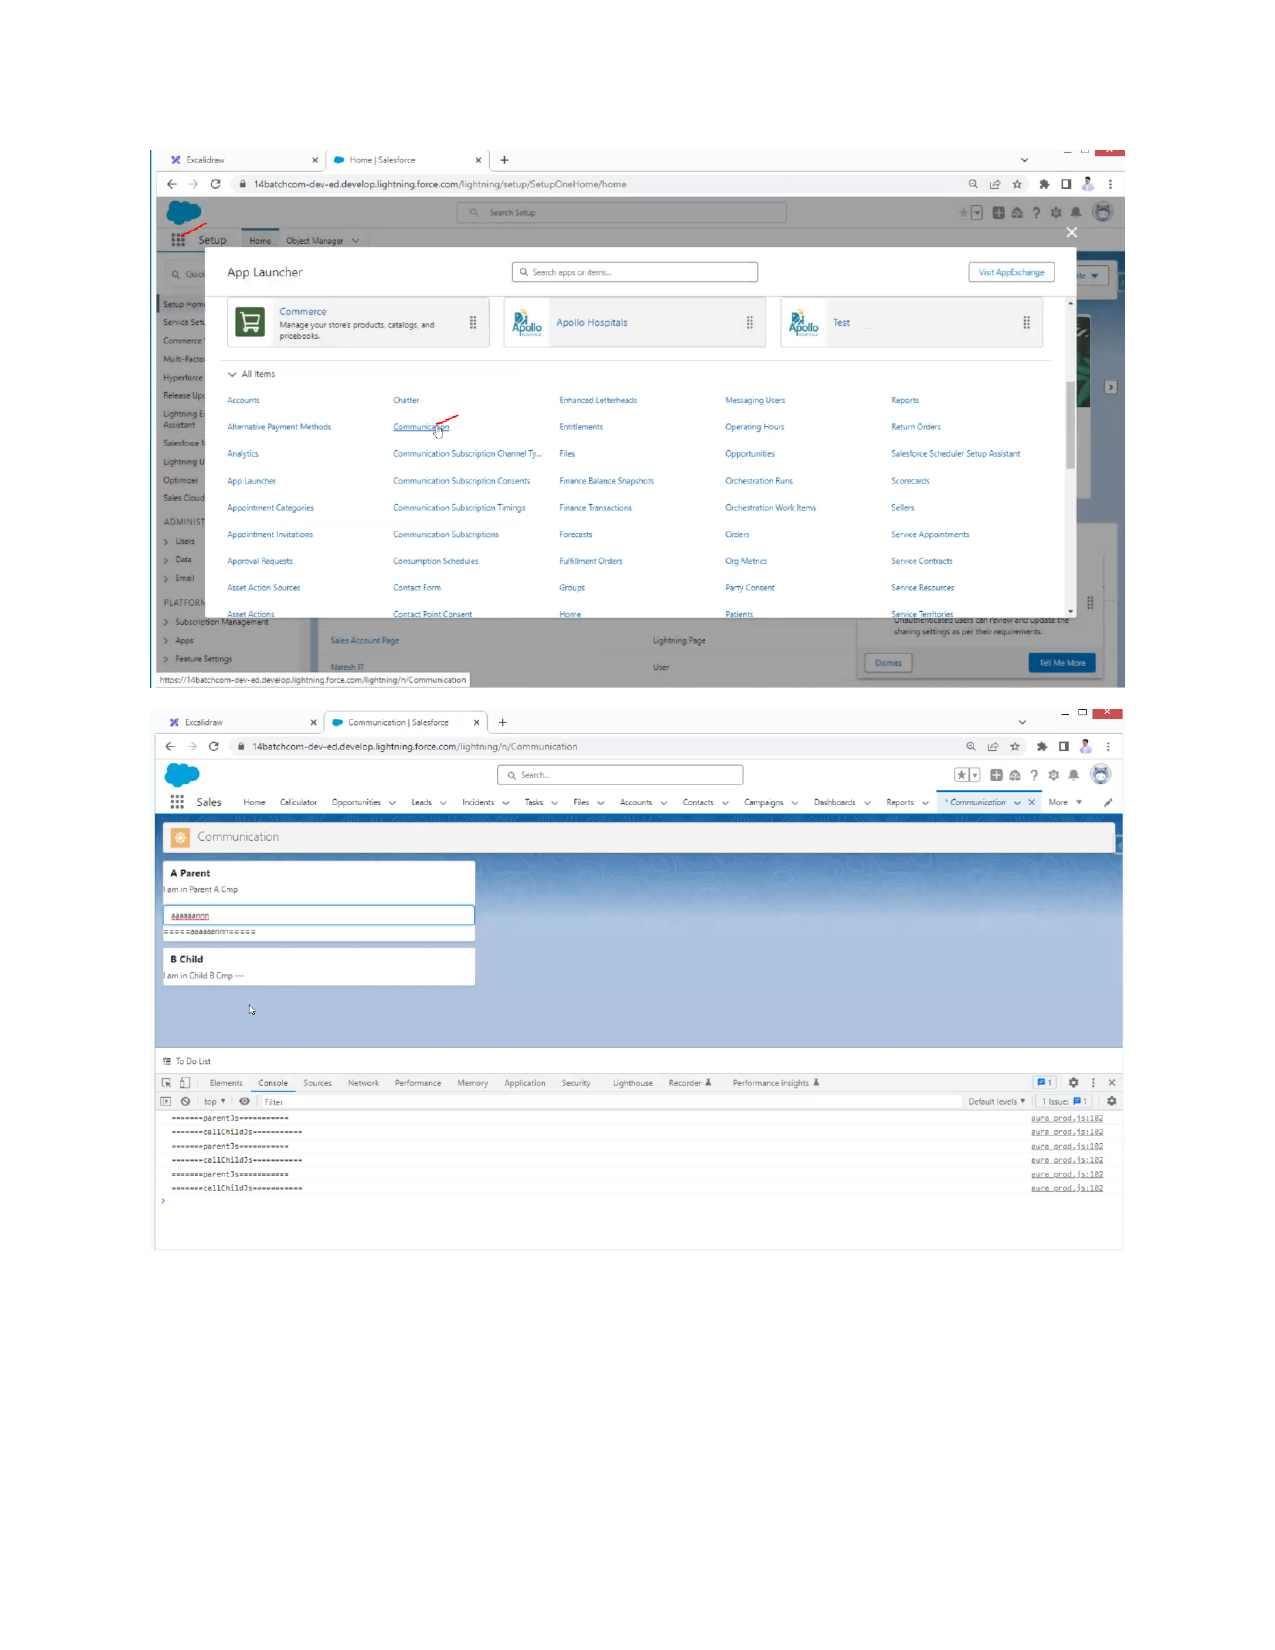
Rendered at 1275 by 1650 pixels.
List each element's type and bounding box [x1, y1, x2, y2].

picture [150, 709, 1125, 1252]
picture [150, 150, 1125, 688]
